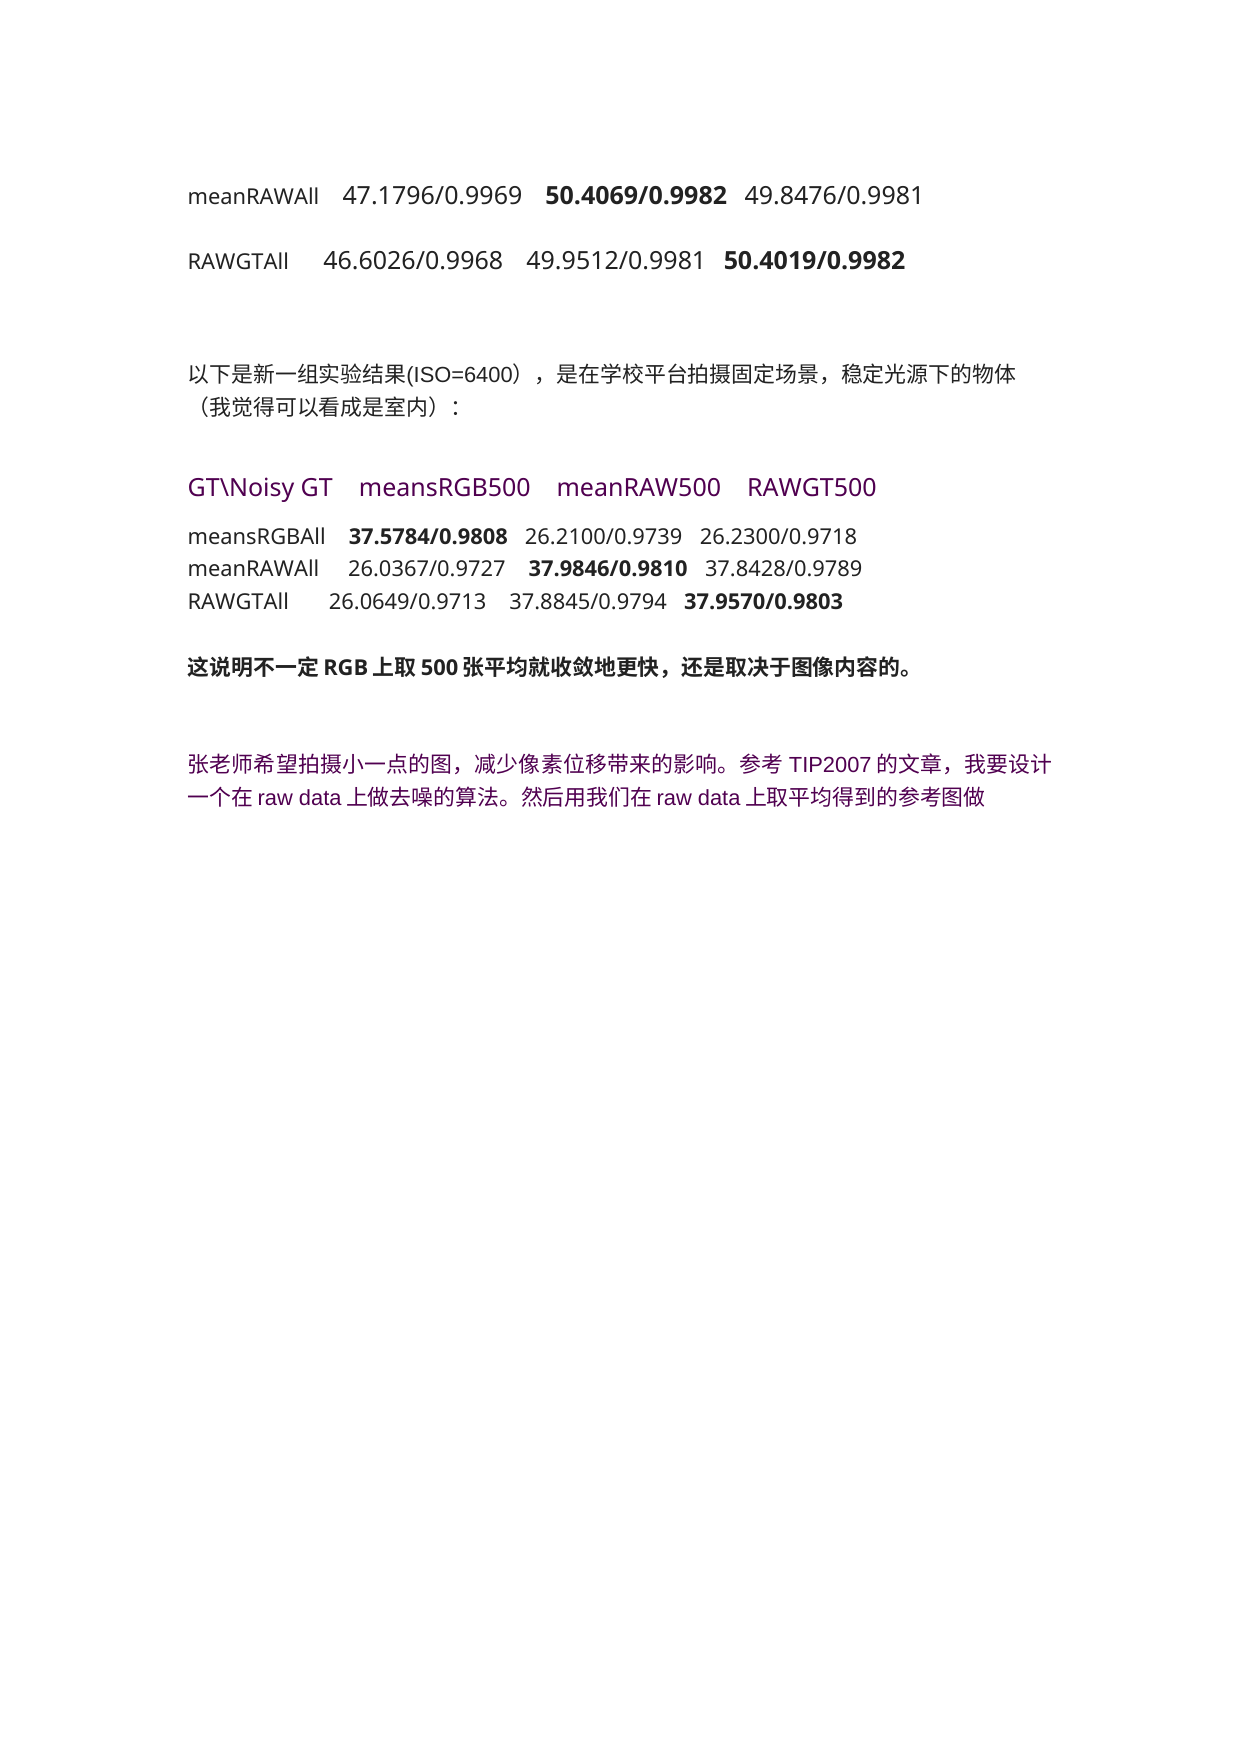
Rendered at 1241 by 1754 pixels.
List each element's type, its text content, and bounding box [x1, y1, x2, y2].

text meanRAWAll 47.1796/0.9969 50.4069/0.9982 49.8476/0.9981 [187, 162, 1053, 227]
text meansRGBAll 37.5784/0.9808 26.2100/0.9739 26.2300/0.9718 [187, 519, 1053, 552]
text 以下是新一组实验结果(ISO=6400），是在学校平台拍摄固定场景，稳定光源下的物体（我觉得可以看成是室内）： [187, 357, 1053, 422]
text meanRAWAll 26.0367/0.9727 37.9846/0.9810 37.8428/0.9789 [187, 552, 1053, 584]
text RAWGTAll 26.0649/0.9713 37.8845/0.9794 37.9570/0.9803 [187, 584, 1053, 617]
text 这说明不一定RGB上取500张平均就收敛地更快，还是取决于图像内容的。 [187, 649, 1053, 682]
text 张老师希望拍摄小一点的图，减少像素位移带来的影响。参考TIP2007的文章，我要设计一个在raw data上做去噪的算法。然后用我们在raw data上取平均得到的参考图做 [187, 747, 1053, 812]
text RAWGTAll 46.6026/0.9968 49.9512/0.9981 50.4019/0.9982 [187, 227, 1053, 292]
text GT\Noisy GT meansRGB500 meanRAW500 RAWGT500 [187, 454, 1053, 519]
